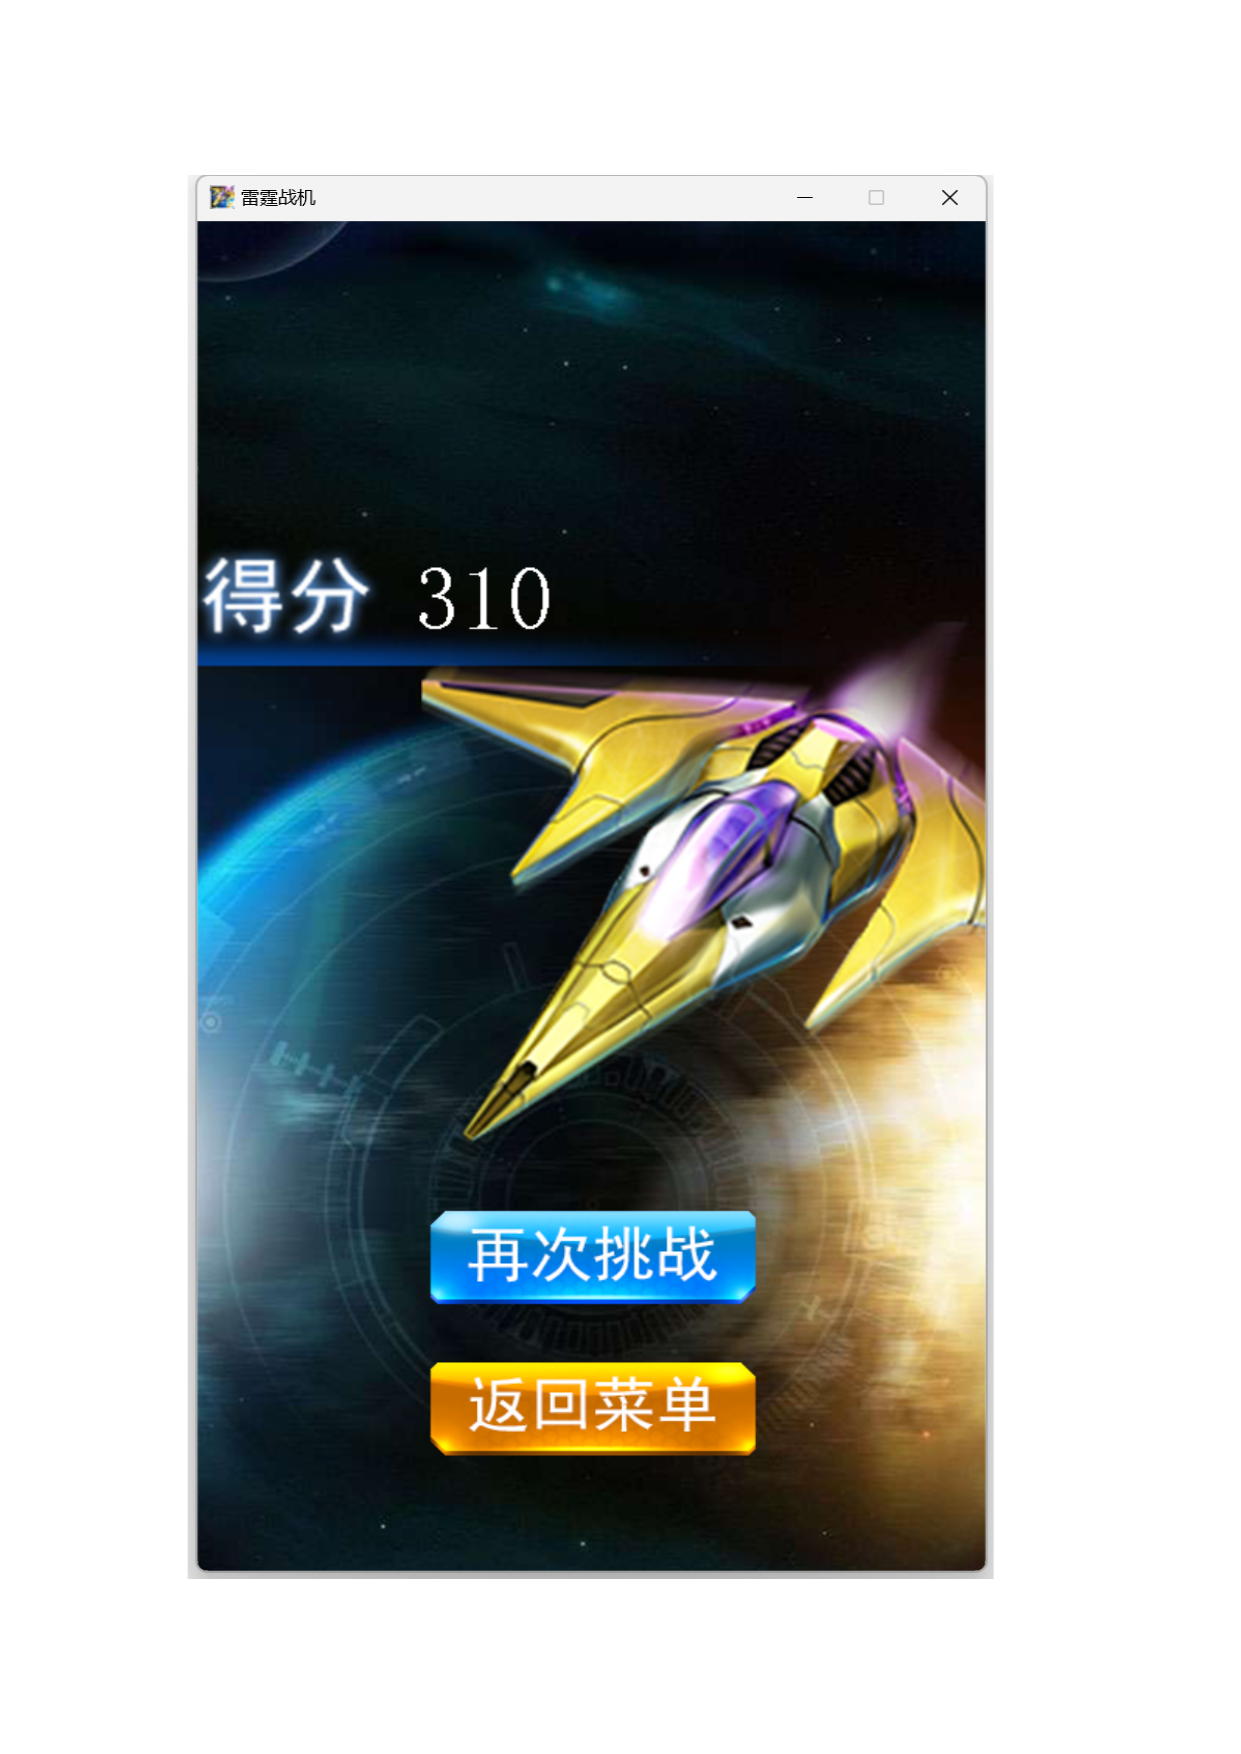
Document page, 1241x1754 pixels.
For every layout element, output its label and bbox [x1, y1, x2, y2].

picture [187, 175, 994, 1579]
